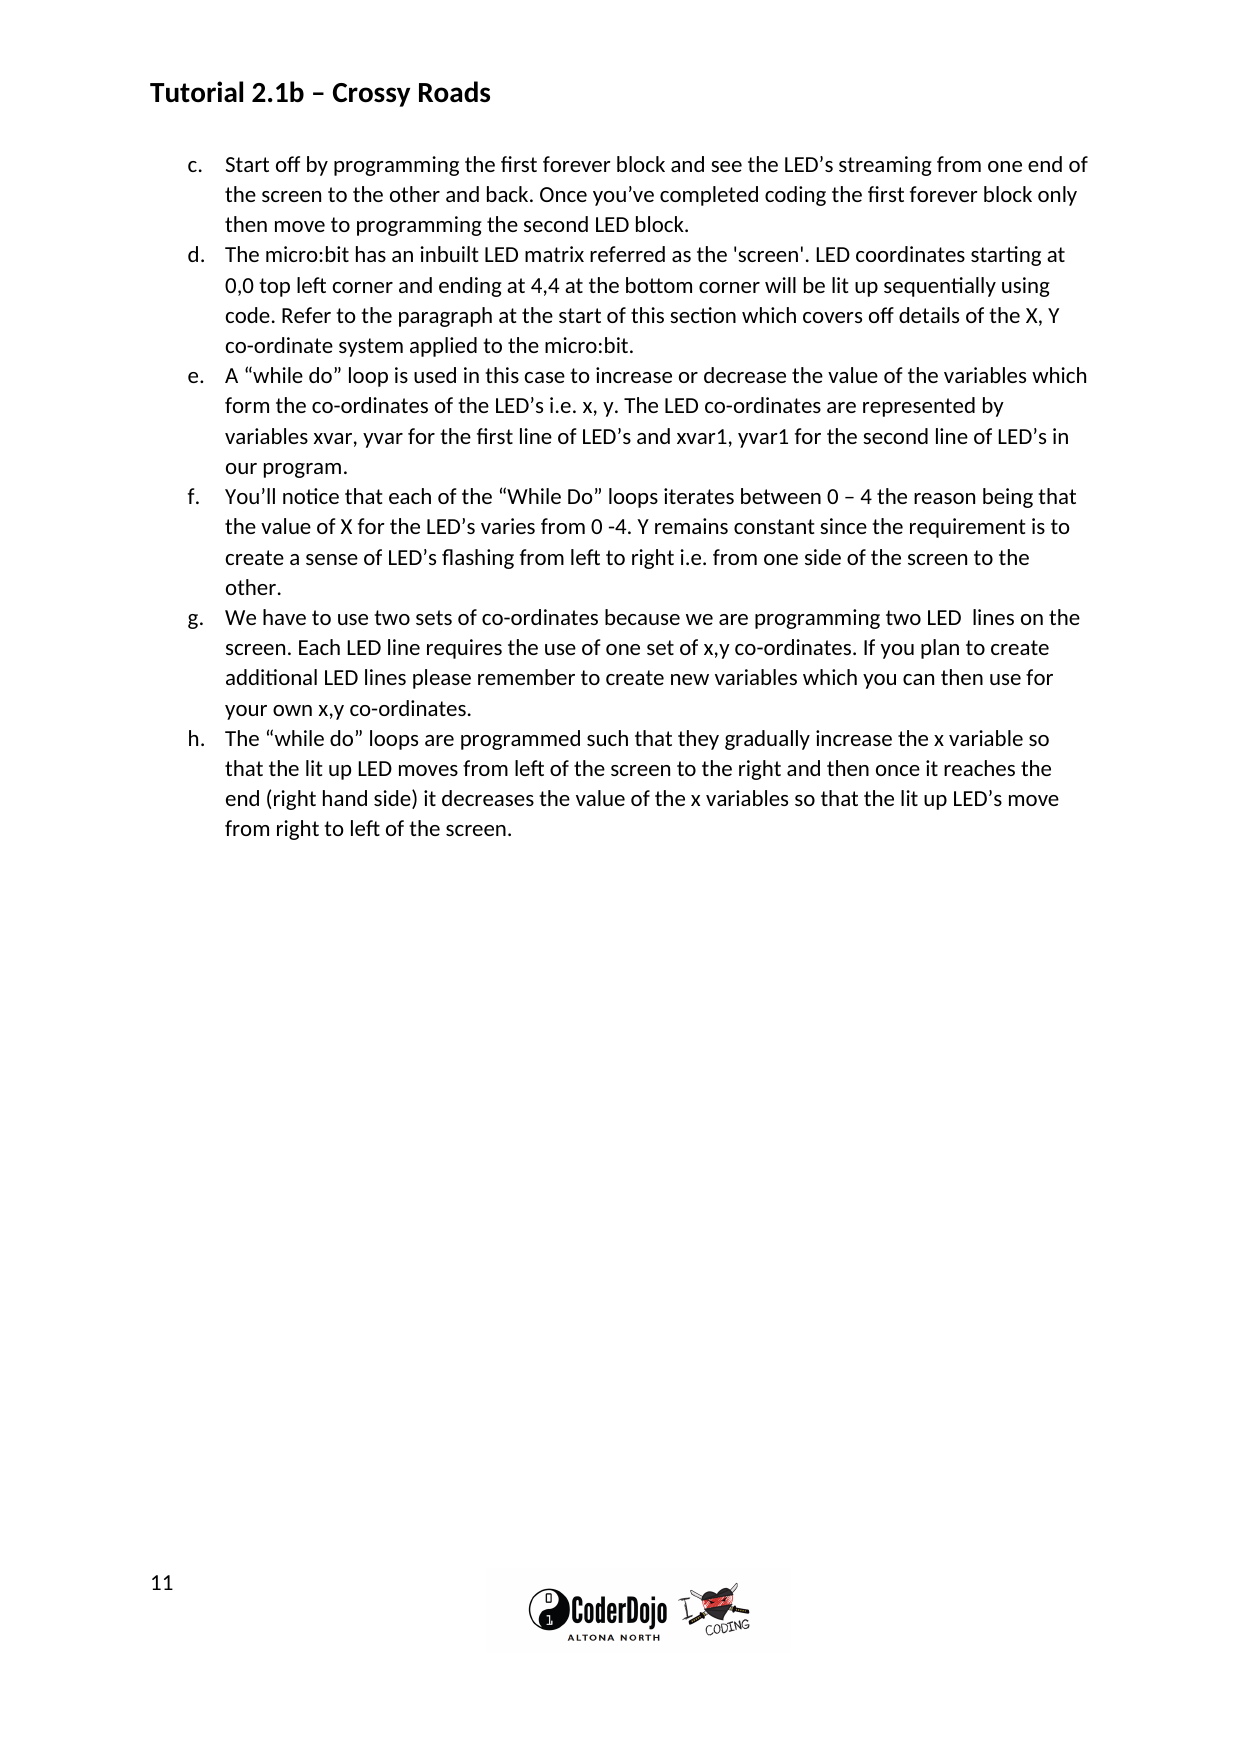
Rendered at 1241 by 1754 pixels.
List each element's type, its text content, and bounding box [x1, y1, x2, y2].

list Start off by programming the first forever block and see the LED’s streaming from one end of the screen to the other and back. Once you’ve completed coding the first forever block only then move to programming the second LED block. [187, 150, 1090, 238]
picture [486, 1568, 792, 1653]
list We have to use two sets of co-ordinates because we are programming two LED lines on the screen. Each LED line requires the use of one set of x,y co-ordinates. If you plan to create additional LED lines please remember to create new variables which you can then use for your own x,y co-ordinates. [187, 603, 1090, 722]
list A “while do” loop is used in this case to increase or decrease the value of the variables which form the co-ordinates of the LED’s i.e. x, y. The LED co-ordinates are represented by variables xvar, yvar for the first line of LED’s and xvar1, yvar1 for the second line of LED’s in our program. [187, 361, 1090, 480]
list The micro:bit has an inbuilt LED matrix referred as the 'screen'. LED coordinates starting at 0,0 top left corner and ending at 4,4 at the bottom corner will be lit up sequentially using code. Refer to the paragraph at the start of this section which covers off details of the X, Y co-ordinate system applied to the micro:bit. [187, 241, 1090, 359]
list You’ll notice that each of the “While Do” loops iterates between 0 – 4 the reason being that the value of X for the LED’s varies from 0 -4. Y remains constant since the requirement is to create a sense of LED’s flashing from left to right i.e. from one side of the screen to the other. [187, 482, 1090, 601]
list The “while do” loops are programmed such that they gradually increase the x variable so that the lit up LED moves from left of the screen to the right and then once it reaches the end (right hand side) it decreases the value of the x variables so that the lit up LED’s move from right to left of the screen. [187, 724, 1090, 843]
